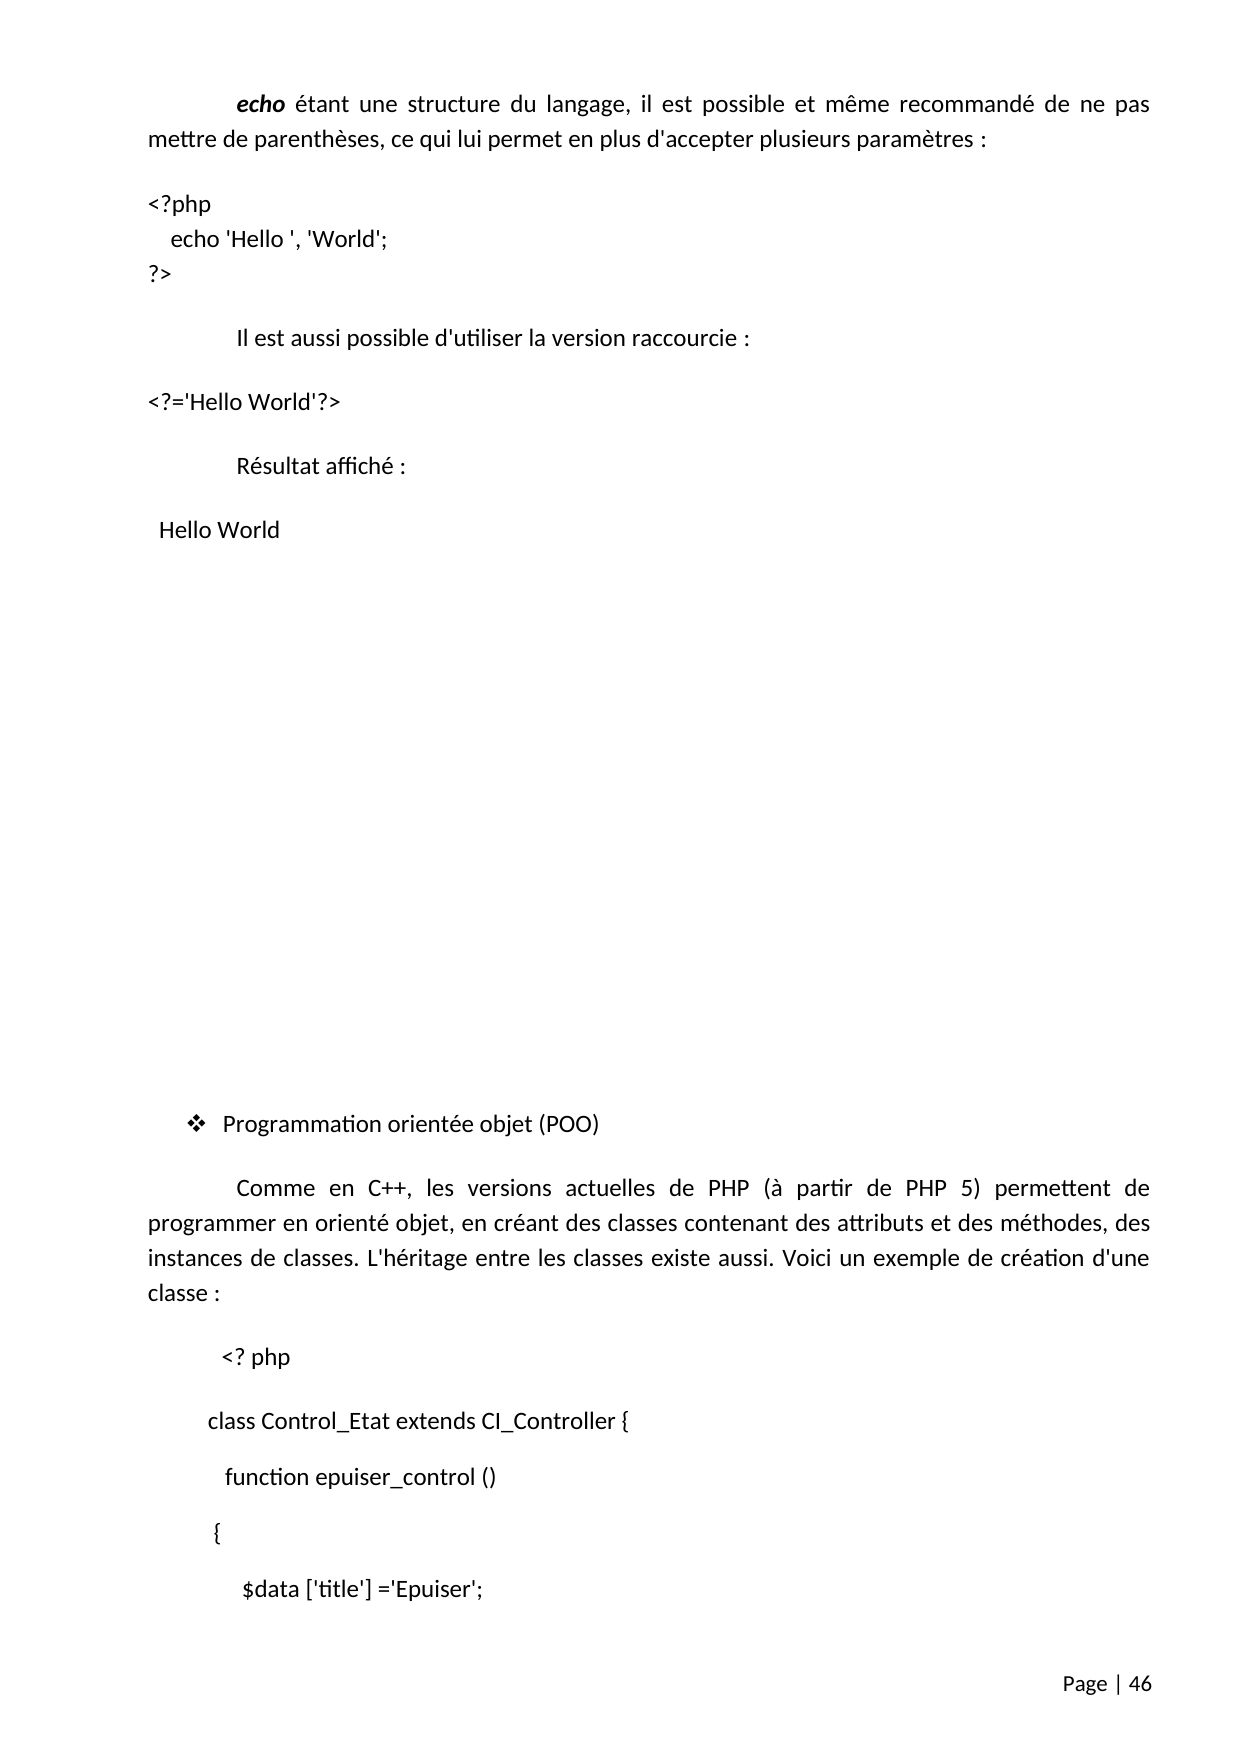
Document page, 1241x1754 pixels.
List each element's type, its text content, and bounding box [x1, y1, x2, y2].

text <?='Hello World'?> [148, 386, 1152, 417]
text echo 'Hello ', 'World'; [148, 223, 1152, 253]
text { [208, 1517, 1152, 1547]
text class Control_Etat extends CI_Controller { [208, 1405, 1152, 1436]
text ?> [148, 258, 1152, 288]
text Comme en C++, les versions actuelles de PHP (à partir de PHP 5) permettent de programmer en orienté objet, en créant des classes contenant des attributs et des méthodes, des instances de classes. L'héritage entre les classes existe aussi. Voici un exemple de création d'une classe : [148, 1172, 1152, 1307]
text Il est aussi possible d'utiliser la version raccourcie : [148, 322, 1152, 352]
text <? php [148, 1341, 1152, 1372]
text <?php [148, 188, 1152, 218]
text Résultat affiché : [148, 450, 1152, 481]
list Programmation orientée objet (POO) [185, 1108, 1152, 1138]
text echo étant une structure du langage, il est possible et même recommandé de ne pas mettre de parenthèses, ce qui lui permet en plus d'accepter plusieurs paramètres : [148, 89, 1152, 154]
text function epuiser_control () [208, 1461, 1152, 1492]
text Hello World [148, 514, 1152, 545]
text $data ['title'] ='Epuiser'; [208, 1573, 1152, 1603]
